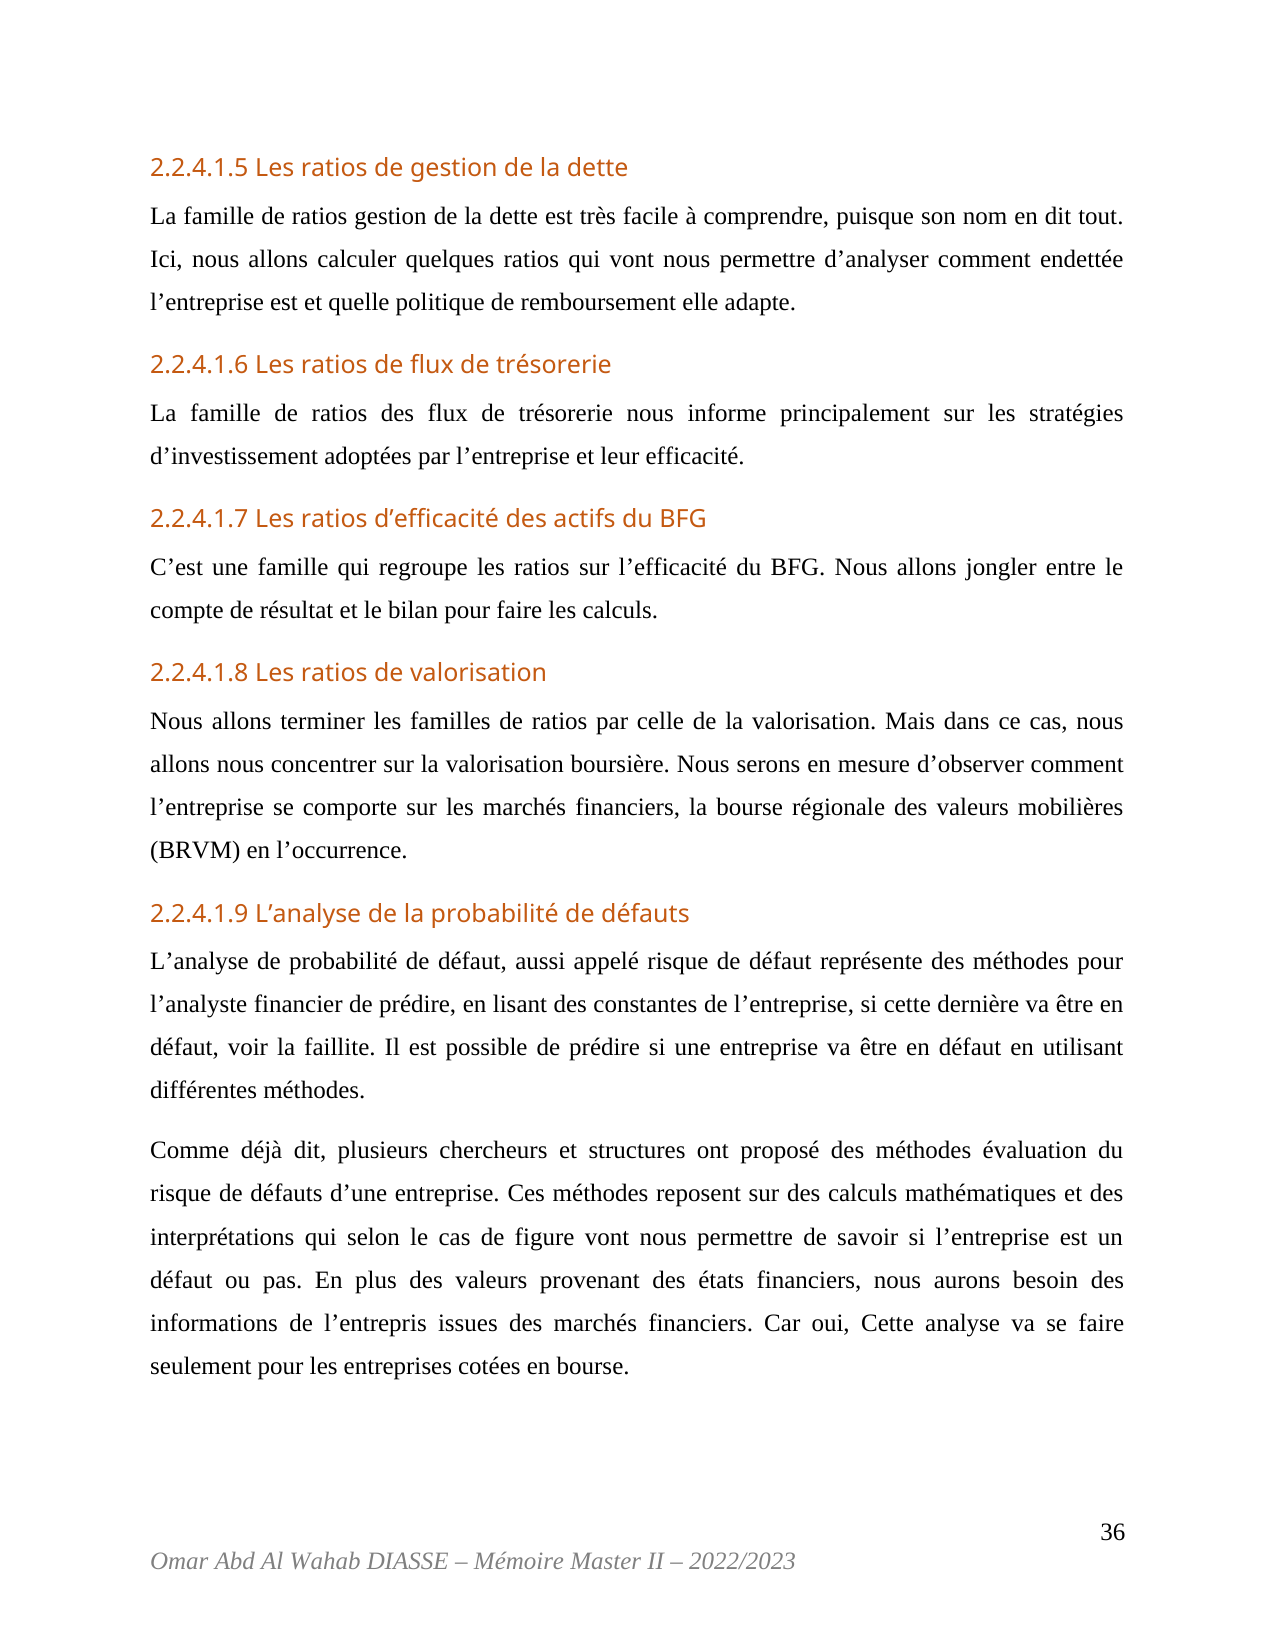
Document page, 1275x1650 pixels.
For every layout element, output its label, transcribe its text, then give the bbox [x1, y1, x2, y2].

text Comme déjà dit, plusieurs chercheurs et structures ont proposé des méthodes évaluation du risque de défauts d’une entreprise. Ces méthodes reposent sur des calculs mathématiques et des interprétations qui selon le cas de figure vont nous permettre de savoir si l’entreprise est un défaut ou pas. En plus des valeurs provenant des états financiers, nous aurons besoin des informations de l’entrepris issues des marchés financiers. Car oui, Cette analyse va se faire seulement pour les entreprises cotées en bourse. [150, 1135, 1125, 1380]
text La famille de ratios gestion de la dette est très facile à comprendre, puisque son nom en dit tout. Ici, nous allons calculer quelques ratios qui vont nous permettre d’analyser comment endettée l’entreprise est et quelle politique de remboursement elle adapte. [150, 201, 1125, 316]
subtitle Les ratios d’efficacité des actifs du BFG [150, 501, 1125, 535]
text C’est une famille qui regroupe les ratios sur l’efficacité du BFG. Nous allons jongler entre le compte de résultat et le bilan pour faire les calculs. [150, 552, 1125, 624]
subtitle Les ratios de flux de trésorerie [150, 347, 1125, 381]
text L’analyse de probabilité de défaut, aussi appelé risque de défaut représente des méthodes pour l’analyste financier de prédire, en lisant des constantes de l’entreprise, si cette dernière va être en défaut, voir la faillite. Il est possible de prédire si une entreprise va être en défaut en utilisant différentes méthodes. [150, 946, 1125, 1104]
subtitle Les ratios de valorisation [150, 655, 1125, 689]
text Nous allons terminer les familles de ratios par celle de la valorisation. Mais dans ce cas, nous allons nous concentrer sur la valorisation boursière. Nous serons en mesure d’observer comment l’entreprise se comporte sur les marchés financiers, la bourse régionale des valeurs mobilières (BRVM) en l’occurrence. [150, 706, 1125, 864]
subtitle L’analyse de la probabilité de défauts [150, 895, 1125, 929]
text La famille de ratios des flux de trésorerie nous informe principalement sur les stratégies d’investissement adoptées par l’entreprise et leur efficacité. [150, 398, 1125, 470]
subtitle Les ratios de gestion de la dette [150, 150, 1125, 184]
